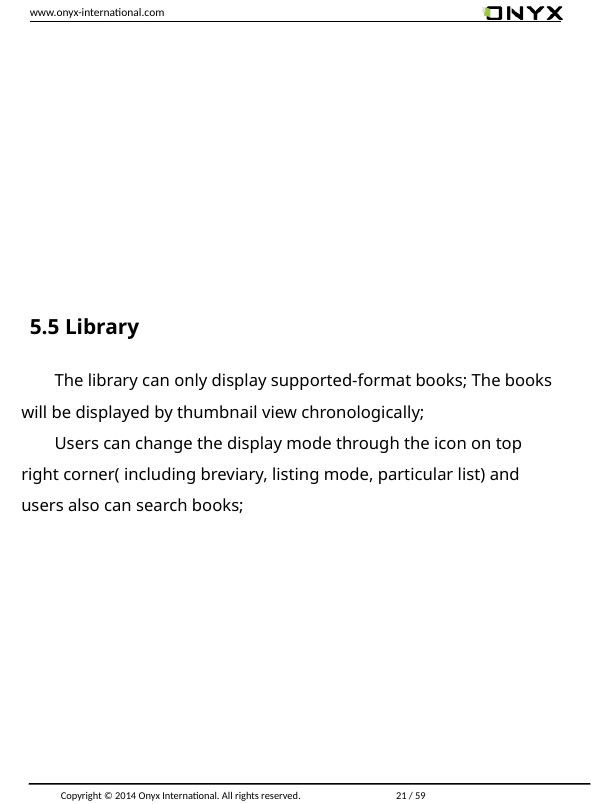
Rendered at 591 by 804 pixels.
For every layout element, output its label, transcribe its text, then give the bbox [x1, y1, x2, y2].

picture [482, 6, 563, 20]
subtitle 5.5 Library [29, 311, 561, 342]
text Users can change the display mode through the icon on top right corner( including breviary, listing mode, particular list) and users also can search books; [21, 427, 561, 521]
text The library can only display supported-format books; The books will be displayed by thumbnail view chronologically; [21, 365, 561, 427]
